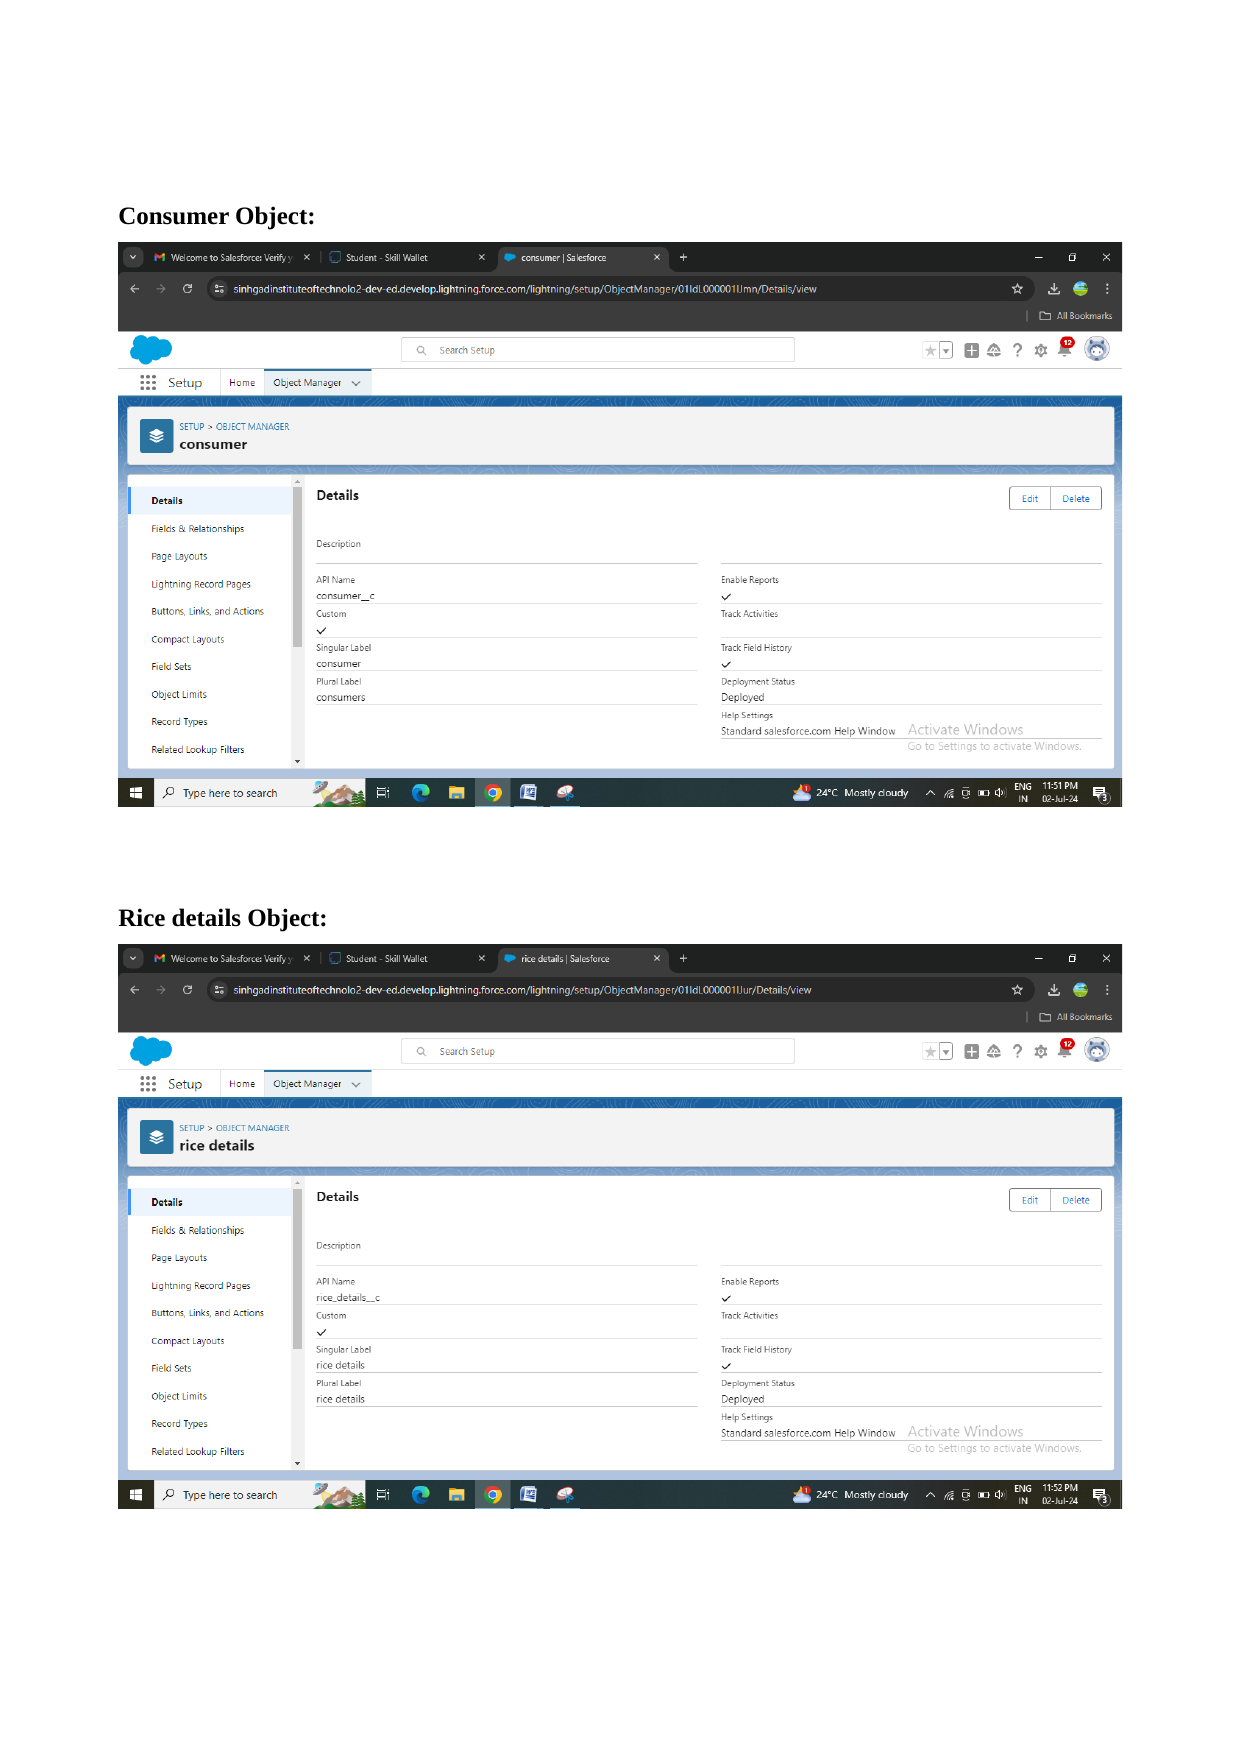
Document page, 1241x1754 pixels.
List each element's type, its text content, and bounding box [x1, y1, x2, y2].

subtitle Consumer Object: [118, 201, 1087, 230]
subtitle Rice details Object: [118, 903, 1087, 931]
picture [118, 944, 1123, 1509]
picture [118, 242, 1123, 807]
